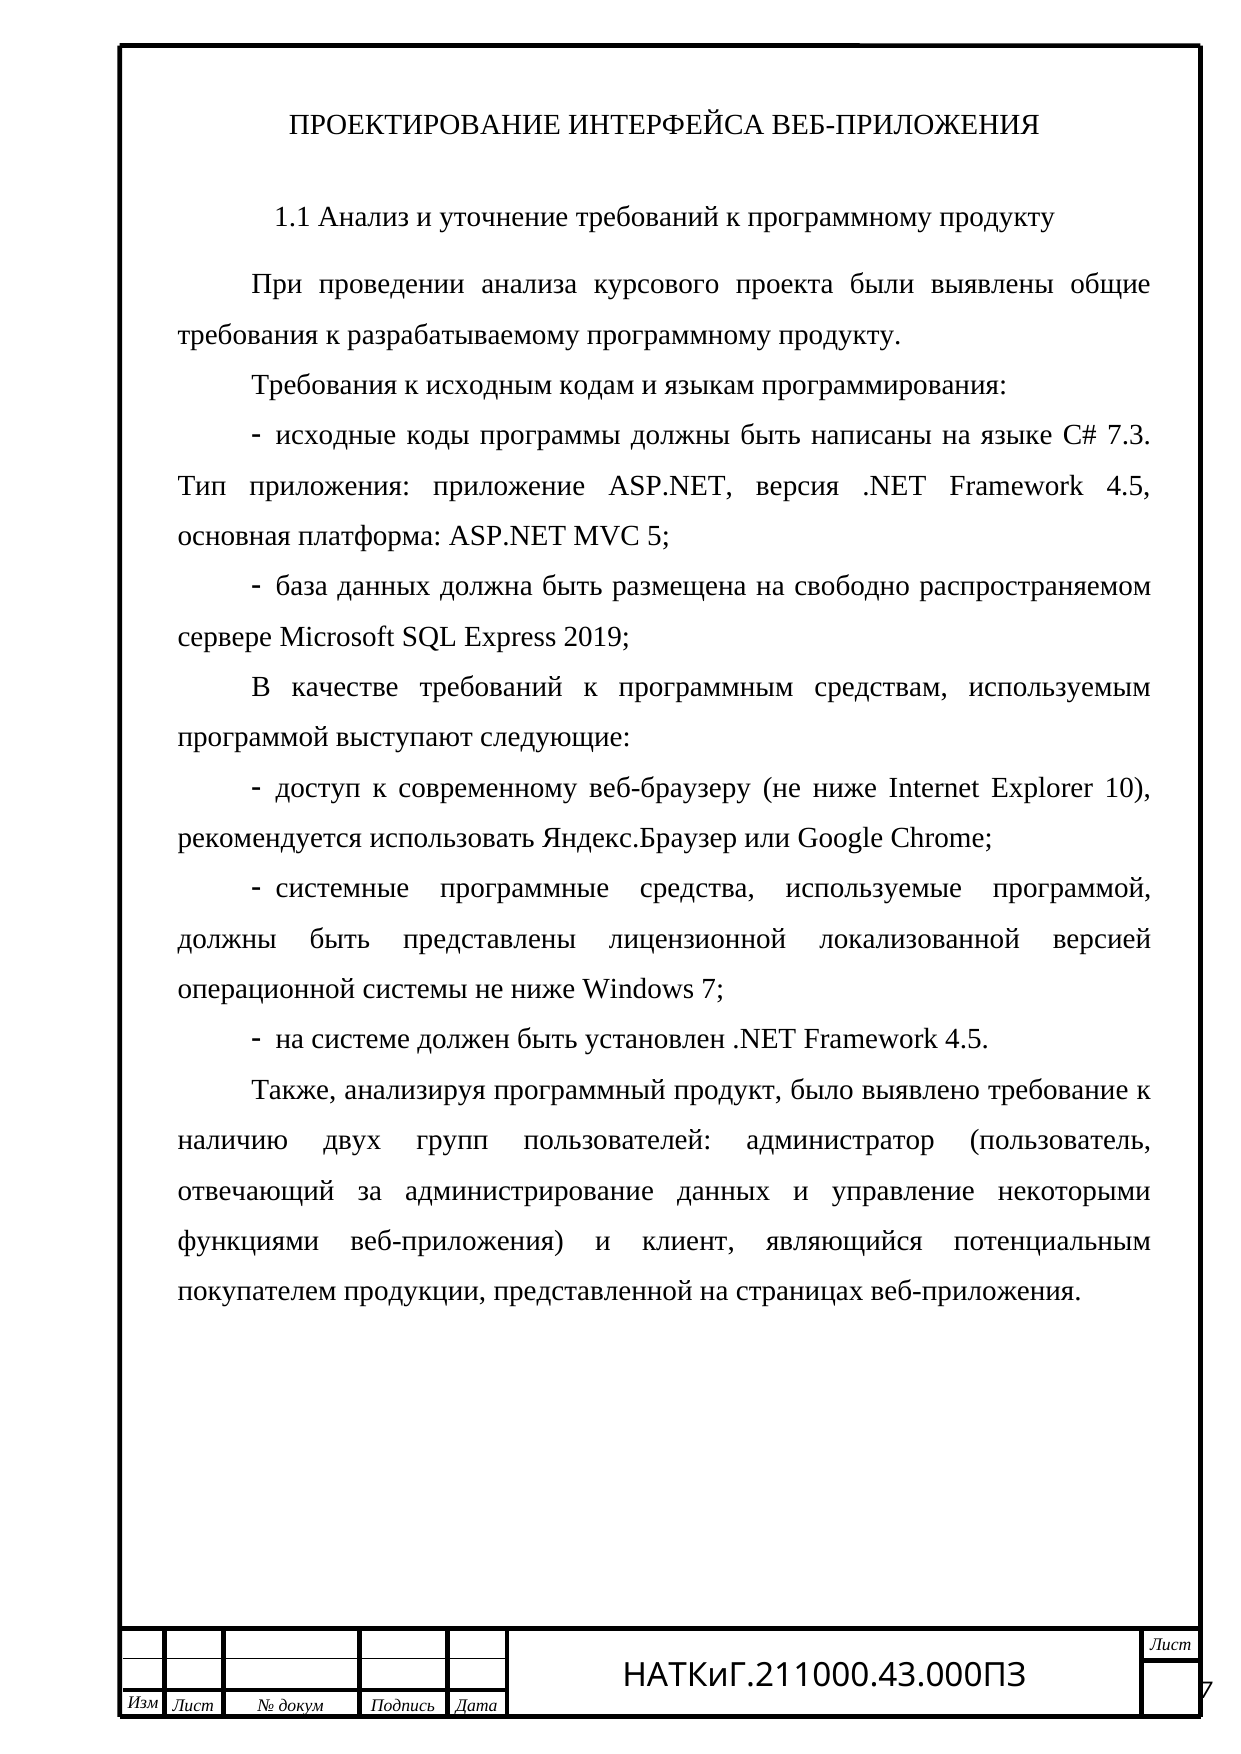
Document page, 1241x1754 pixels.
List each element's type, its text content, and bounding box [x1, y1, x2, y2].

text Требования к исходным кодам и языкам программирования: [177, 367, 1152, 401]
subtitle Проектирование интерфейса ВЕБ-приложения [177, 107, 1152, 141]
text При проведении анализа курсового проекта были выявлены общие требования к разрабатываемому программному продукту. [177, 266, 1152, 350]
list на системе должен быть установлен .NET Framework 4.5. [177, 1022, 1152, 1055]
list Также, анализируя программный продукт, было выявлено требование к наличию двух групп пользователей: администратор (пользователь, отвечающий за администрирование данных и управление некоторыми функциями веб-приложения) и клиент, являющийся потенциальным покупателем продукции, представленной на страницах веб-приложения. [177, 1072, 1152, 1307]
subtitle Анализ и уточнение требований к программному продукту [177, 199, 1152, 233]
list доступ к современному веб-браузеру (не ниже Internet Explorer 10), рекомендуется использовать Яндекс.Браузер или Google Chrome; [177, 770, 1152, 854]
list системные программные средства, используемые программой, должны быть представлены лицензионной локализованной версией операционной системы не ниже Windows 7; [177, 871, 1152, 1005]
list В качестве требований к программным средствам, используемым программой выступают следующие: [177, 669, 1152, 753]
list исходные коды программы должны быть написаны на языке C# 7.3. Тип приложения: приложение ASP.NET, версия .NET Framework 4.5, основная платформа: ASP.NET MVC 5; [177, 417, 1152, 552]
list база данных должна быть размещена на свободно распространяемом сервере Microsoft SQL Express 2019; [177, 568, 1152, 652]
